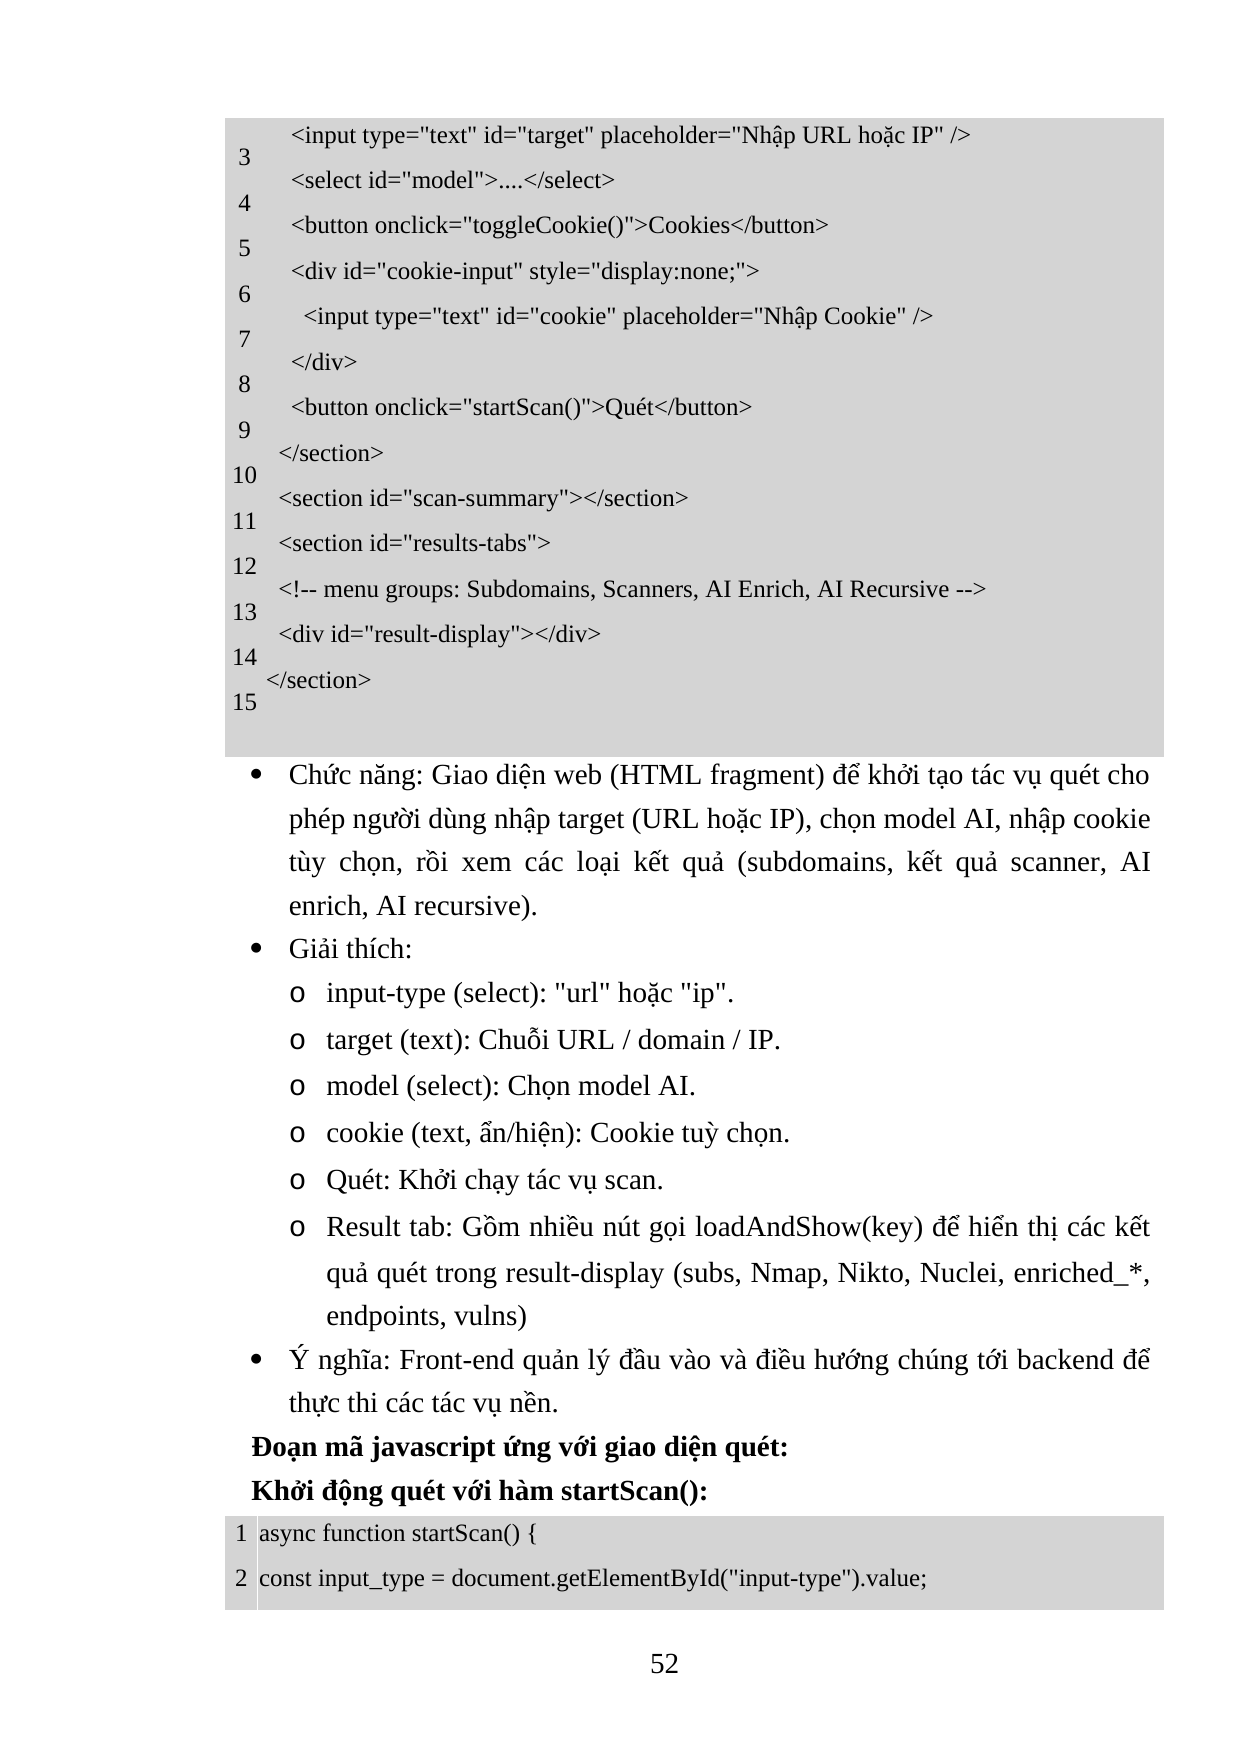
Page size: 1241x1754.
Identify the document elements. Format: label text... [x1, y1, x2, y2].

list cookie (text, ẩn/hiện): Cookie tuỳ chọn. [288, 1115, 1152, 1151]
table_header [258, 1516, 1164, 1610]
list Ý nghĩa: Front-end quản lý đầu vào và điều hướng chúng tới backend để thực thi các tác vụ nền. [251, 1342, 1152, 1419]
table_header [264, 118, 1164, 757]
list Result tab: Gồm nhiều nút gọi loadAndShow(key) để hiển thị các kết quả quét trong result-display (subs, Nmap, Nikto, Nuclei, enriched_*, endpoints, vulns) [288, 1209, 1152, 1332]
text Đoạn mã javascript ứng với giao diện quét: [177, 1429, 1152, 1463]
list target (text): Chuỗi URL / domain / IP. [288, 1022, 1152, 1058]
list input-type (select): "url" hoặc "ip". [288, 975, 1152, 1011]
text Khởi động quét với hàm startScan(): [177, 1473, 1152, 1506]
list Chức năng: Giao diện web (HTML fragment) để khởi tạo tác vụ quét cho phép người dùng nhập target (URL hoặc IP), chọn model AI, nhập cookie tùy chọn, rồi xem các loại kết quả (subdomains, kết quả scanner, AI enrich, AI recursive). [251, 757, 1152, 921]
list model (select): Chọn model AI. [288, 1068, 1152, 1104]
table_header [225, 118, 264, 757]
list Giải thích: [251, 931, 1152, 965]
list Quét: Khởi chạy tác vụ scan. [288, 1162, 1152, 1198]
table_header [225, 1516, 257, 1610]
